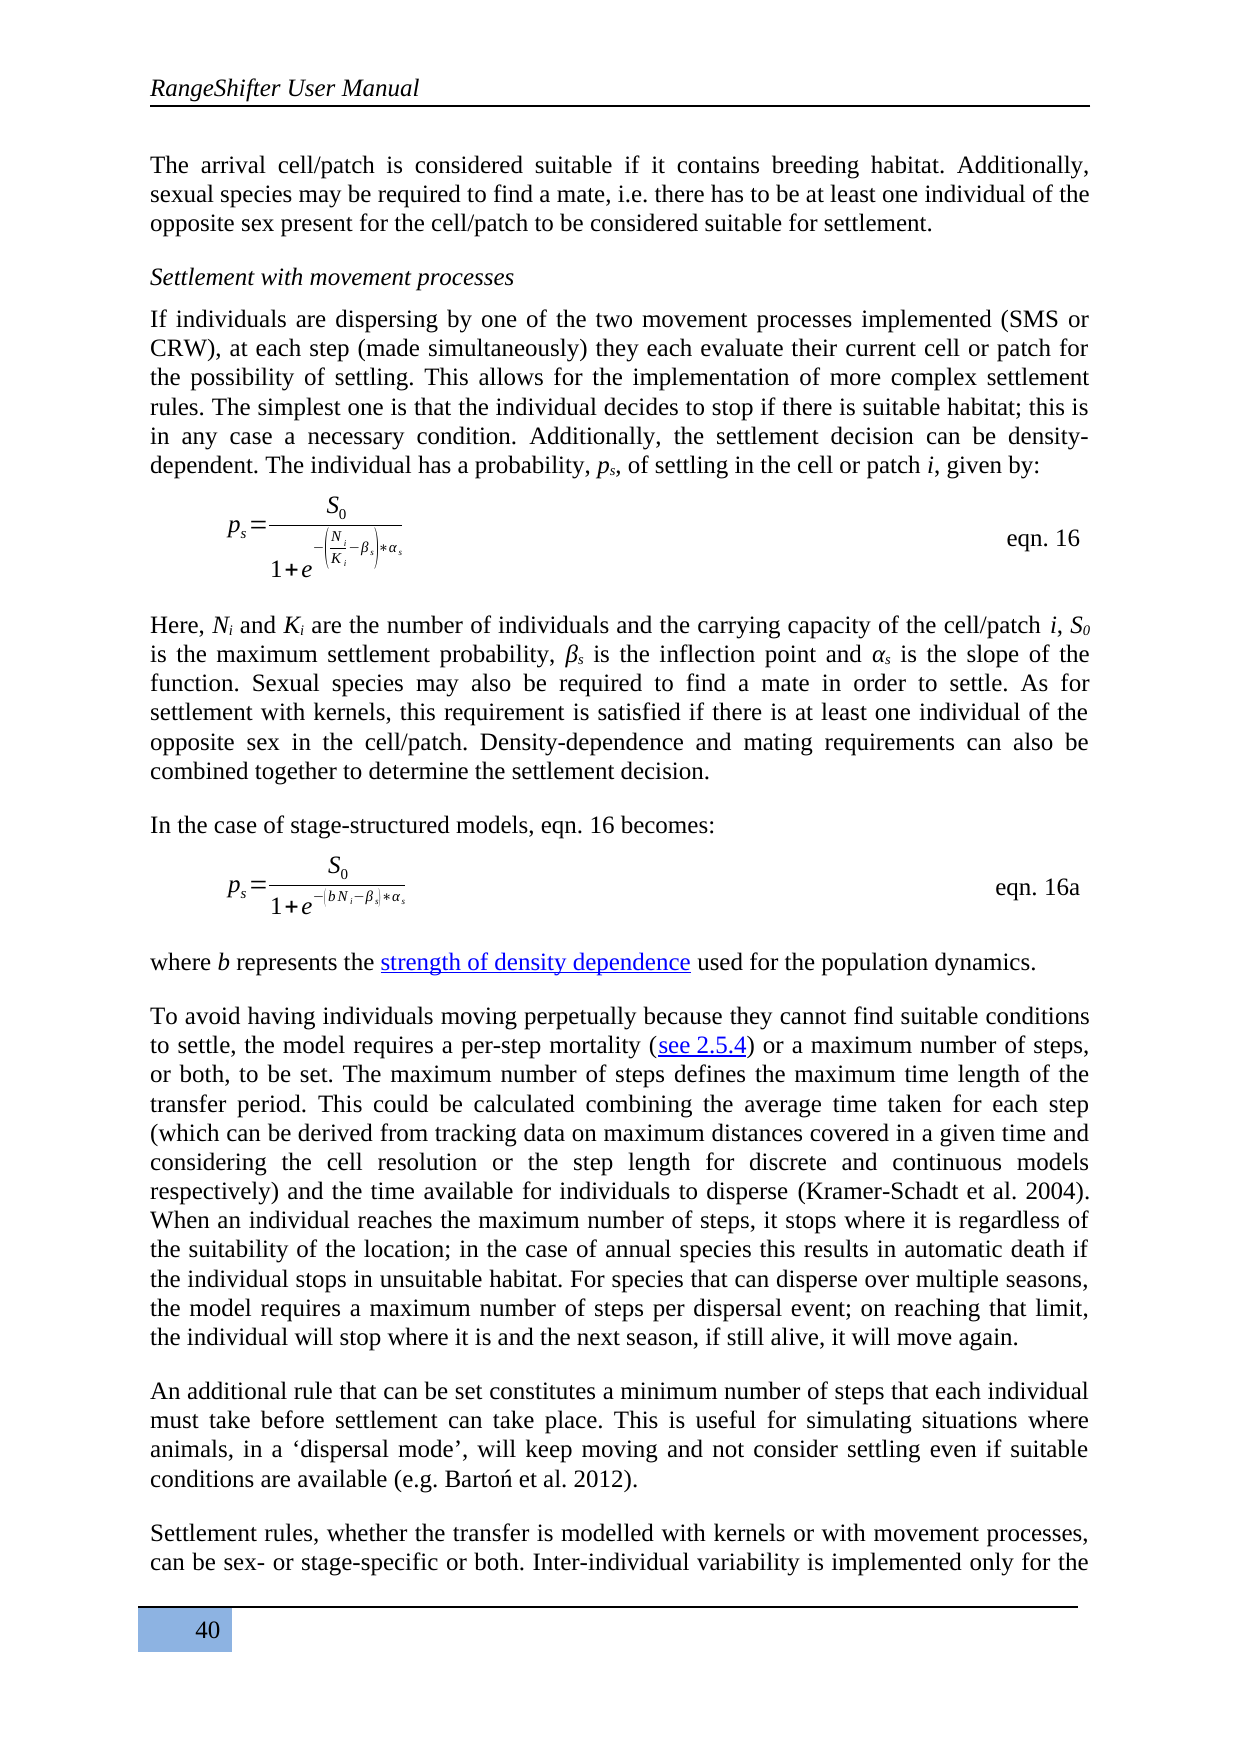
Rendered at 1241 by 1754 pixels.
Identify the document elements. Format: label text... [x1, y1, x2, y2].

list The arrival cell/patch is considered suitable if it contains breeding habitat. Additionally, sexual species may be required to find a mate, i.e. there has to be at least one individual of the opposite sex present for the cell/patch to be considered suitable for settlement. [150, 150, 1090, 237]
subtitle Settlement with movement processes [150, 262, 1090, 292]
text If individuals are dispersing by one of the two movement processes implemented (SMS or CRW), at each step (made simultaneously) they each evaluate their current cell or patch for the possibility of settling. This allows for the implementation of more complex settlement rules. The simplest one is that the individual decides to stop if there is suitable habitat; this is in any case a necessary condition. Additionally, the settlement decision can be density-dependent. The individual has a probability, ps, of settling in the cell or patch i, given by: [150, 304, 1090, 479]
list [150, 1518, 1090, 1576]
list An additional rule that can be set constitutes a minimum number of steps that each individual must take before settlement can take place. This is useful for simulating situations where animals, in a ‘dispersal mode’, will keep moving and not consider settling even if suitable conditions are available (e.g. Bartoń et al. 2012). [150, 1376, 1090, 1493]
text where b represents the strength of density dependence used for the population dynamics. [150, 947, 1090, 976]
text eqn. 16a [225, 852, 1090, 920]
list To avoid having individuals moving perpetually because they cannot find suitable conditions to settle, the model requires a per-step mortality (see 2.5.4) or a maximum number of steps, or both, to be set. The maximum number of steps defines the maximum time length of the transfer period. This could be calculated combining the average time taken for each step (which can be derived from tracking data on maximum distances covered in a given time and considering the cell resolution or the step length for discrete and continuous models respectively) and the time available for individuals to disperse (Kramer-Schadt et al. 2004). When an individual reaches the maximum number of steps, it stops where it is regardless of the suitability of the location; in the case of annual species this results in automatic death if the individual stops in unsuitable habitat. For species that can disperse over multiple seasons, the model requires a maximum number of steps per dispersal event; on reaching that limit, the individual will stop where it is and the next season, if still alive, it will move again. [150, 1001, 1090, 1351]
text eqn. 16 [225, 492, 1090, 583]
list Here, Ni and Ki are the number of individuals and the carrying capacity of the cell/patch i, S0 is the maximum settlement probability, βs is the inflection point and αs is the slope of the function. Sexual species may also be required to find a mate in order to settle. As for settlement with kernels, this requirement is satisfied if there is at least one individual of the opposite sex in the cell/patch. Density-dependence and mating requirements can also be combined together to determine the settlement decision. [150, 610, 1090, 785]
text In the case of stage-structured models, eqn. 16 becomes: [150, 810, 1090, 839]
